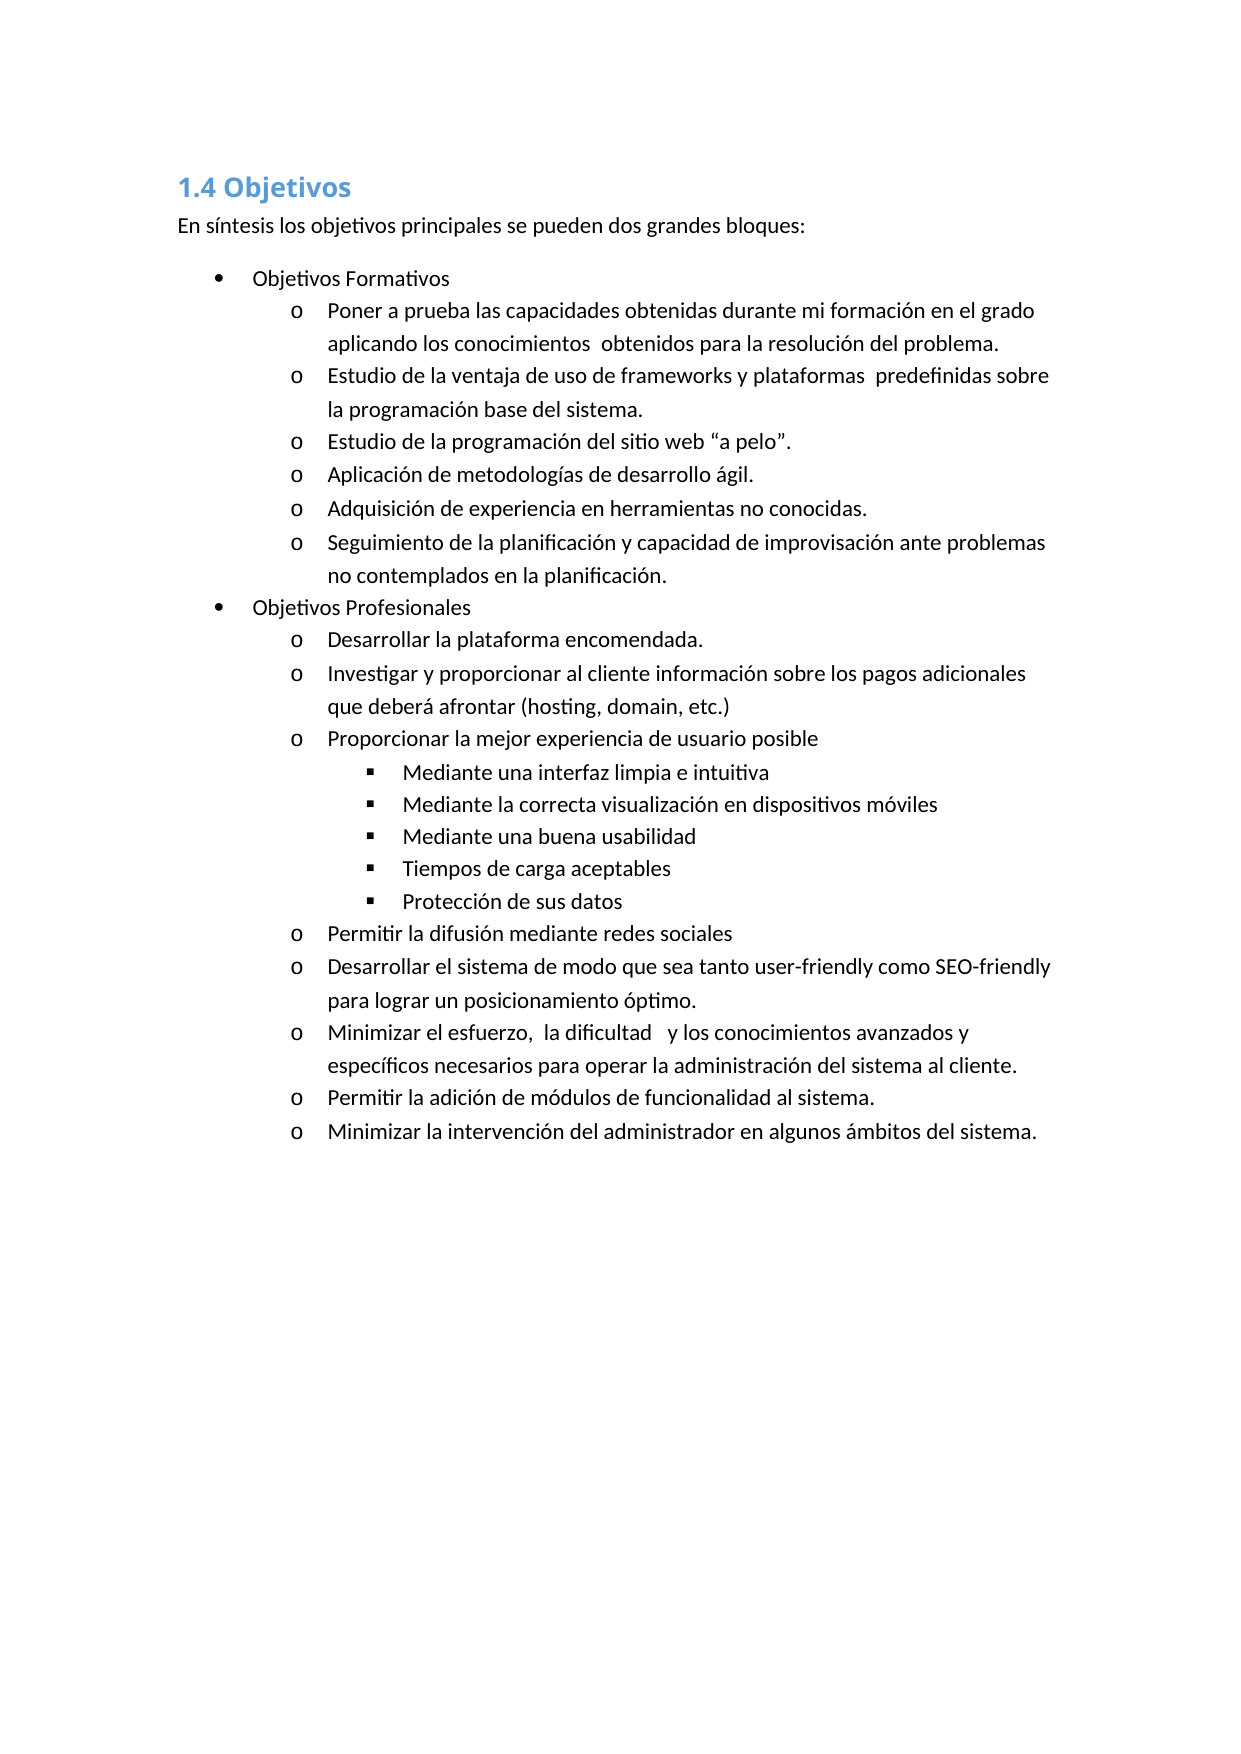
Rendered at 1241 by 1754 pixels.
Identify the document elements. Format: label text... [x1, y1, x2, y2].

list Estudio de la ventaja de uso de frameworks y plataformas predefinidas sobre la programación base del sistema. [290, 362, 1063, 423]
list Protección de sus datos [365, 887, 1063, 915]
list Desarrollar el sistema de modo que sea tanto user-friendly como SEO-friendly para lograr un posicionamiento óptimo. [290, 952, 1063, 1014]
list Objetivos Profesionales [215, 593, 1063, 621]
subtitle 1.4 Objetivos [177, 168, 1063, 205]
list Aplicación de metodologías de desarrollo ágil. [290, 461, 1063, 490]
list Objetivos Formativos [215, 264, 1063, 292]
list Adquisición de experiencia en herramientas no conocidas. [290, 494, 1063, 523]
list Mediante una interfaz limpia e intuitiva [365, 758, 1063, 786]
list Minimizar la intervención del administrador en algunos ámbitos del sistema. [290, 1117, 1063, 1146]
list Investigar y proporcionar al cliente información sobre los pagos adicionales que deberá afrontar (hosting, domain, etc.) [290, 659, 1063, 720]
list Permitir la adición de módulos de funcionalidad al sistema. [290, 1083, 1063, 1113]
list Proporcionar la mejor experiencia de usuario posible [290, 724, 1063, 754]
list Seguimiento de la planificación y capacidad de improvisación ante problemas no contemplados en la planificación. [290, 528, 1063, 589]
list Minimizar el esfuerzo, la dificultad y los conocimientos avanzados y específicos necesarios para operar la administración del sistema al cliente. [290, 1018, 1063, 1079]
list Mediante la correcta visualización en dispositivos móviles [365, 790, 1063, 818]
list Poner a prueba las capacidades obtenidas durante mi formación en el grado aplicando los conocimientos obtenidos para la resolución del problema. [290, 296, 1063, 357]
list Permitir la difusión mediante redes sociales [290, 919, 1063, 948]
list Desarrollar la plataforma encomendada. [290, 625, 1063, 654]
list Tiempos de carga aceptables [365, 854, 1063, 883]
list Estudio de la programación del sitio web “a pelo”. [290, 427, 1063, 456]
text En síntesis los objetivos principales se pueden dos grandes bloques: [177, 211, 1063, 239]
list Mediante una buena usabilidad [365, 822, 1063, 850]
